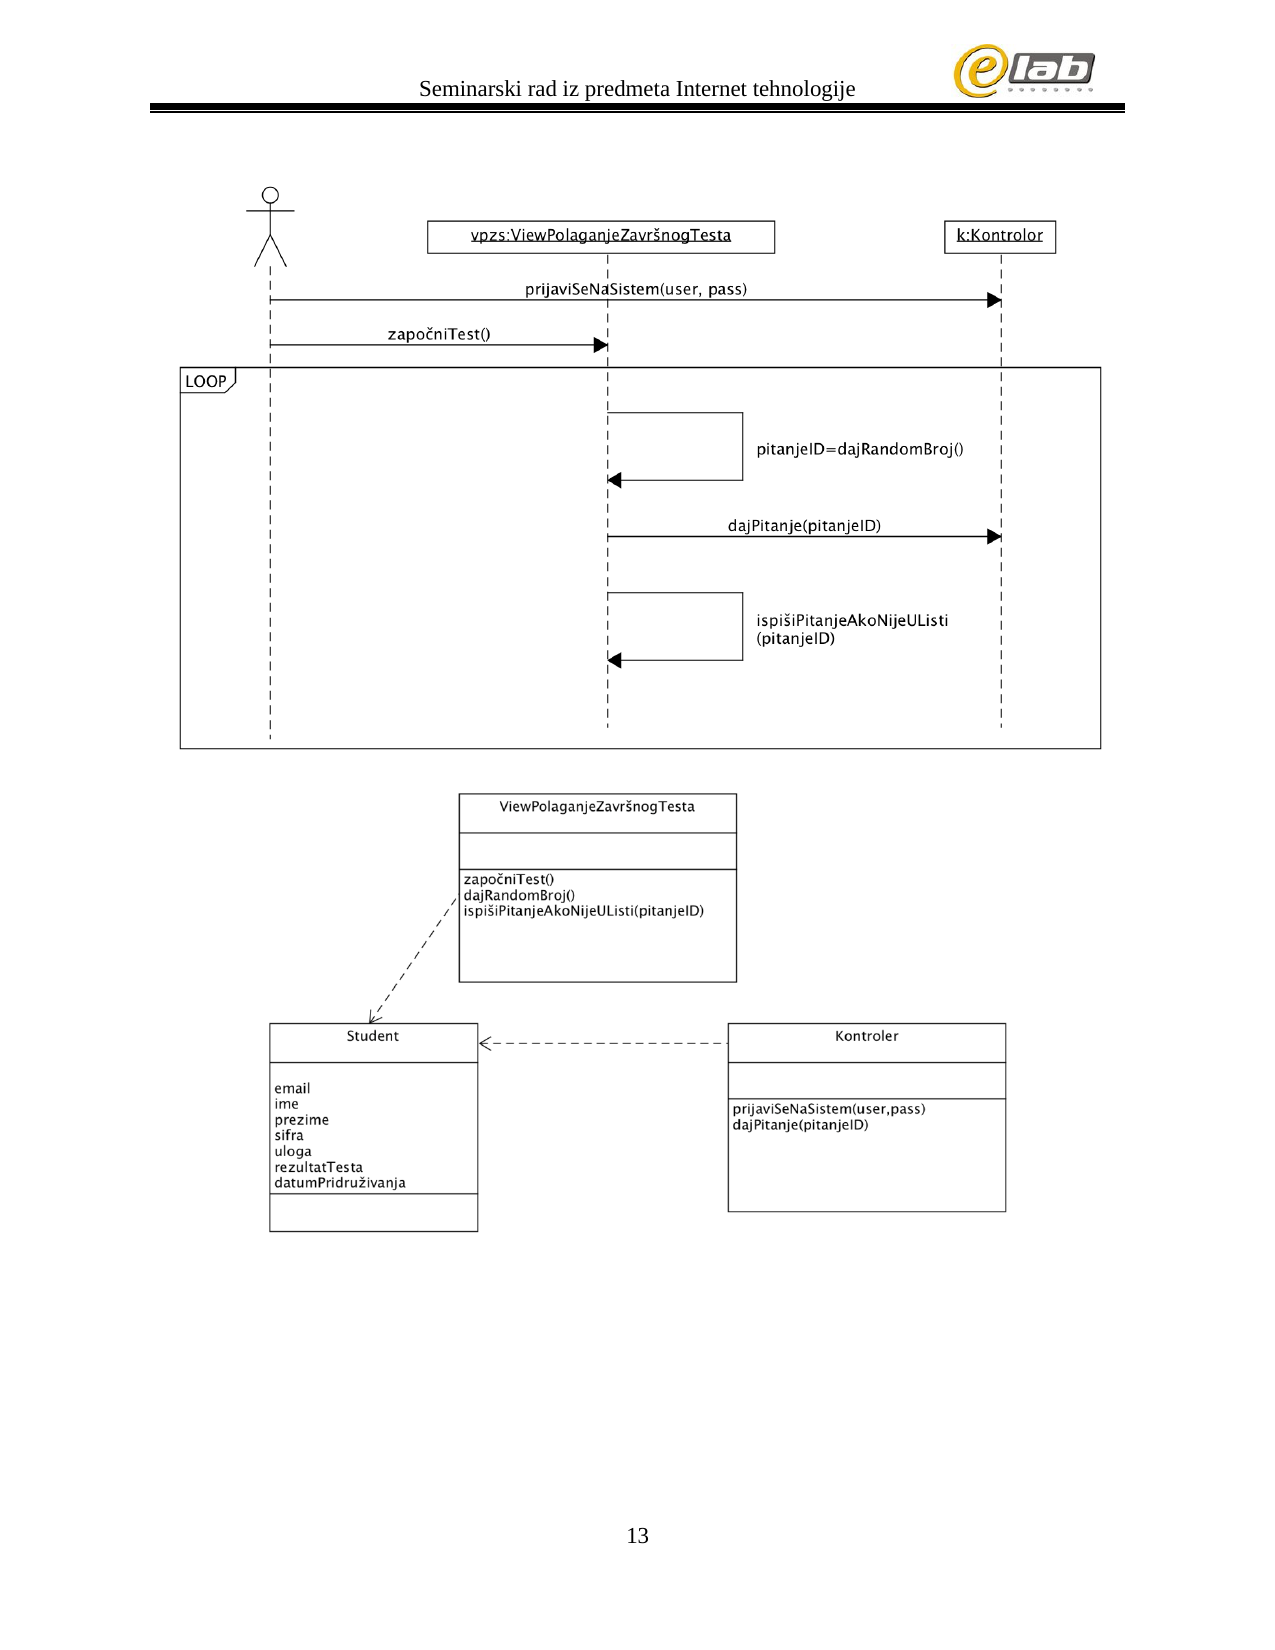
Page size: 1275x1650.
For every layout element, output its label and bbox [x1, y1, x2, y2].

picture [242, 767, 1033, 1250]
picture [951, 44, 1096, 98]
picture [150, 150, 1125, 764]
